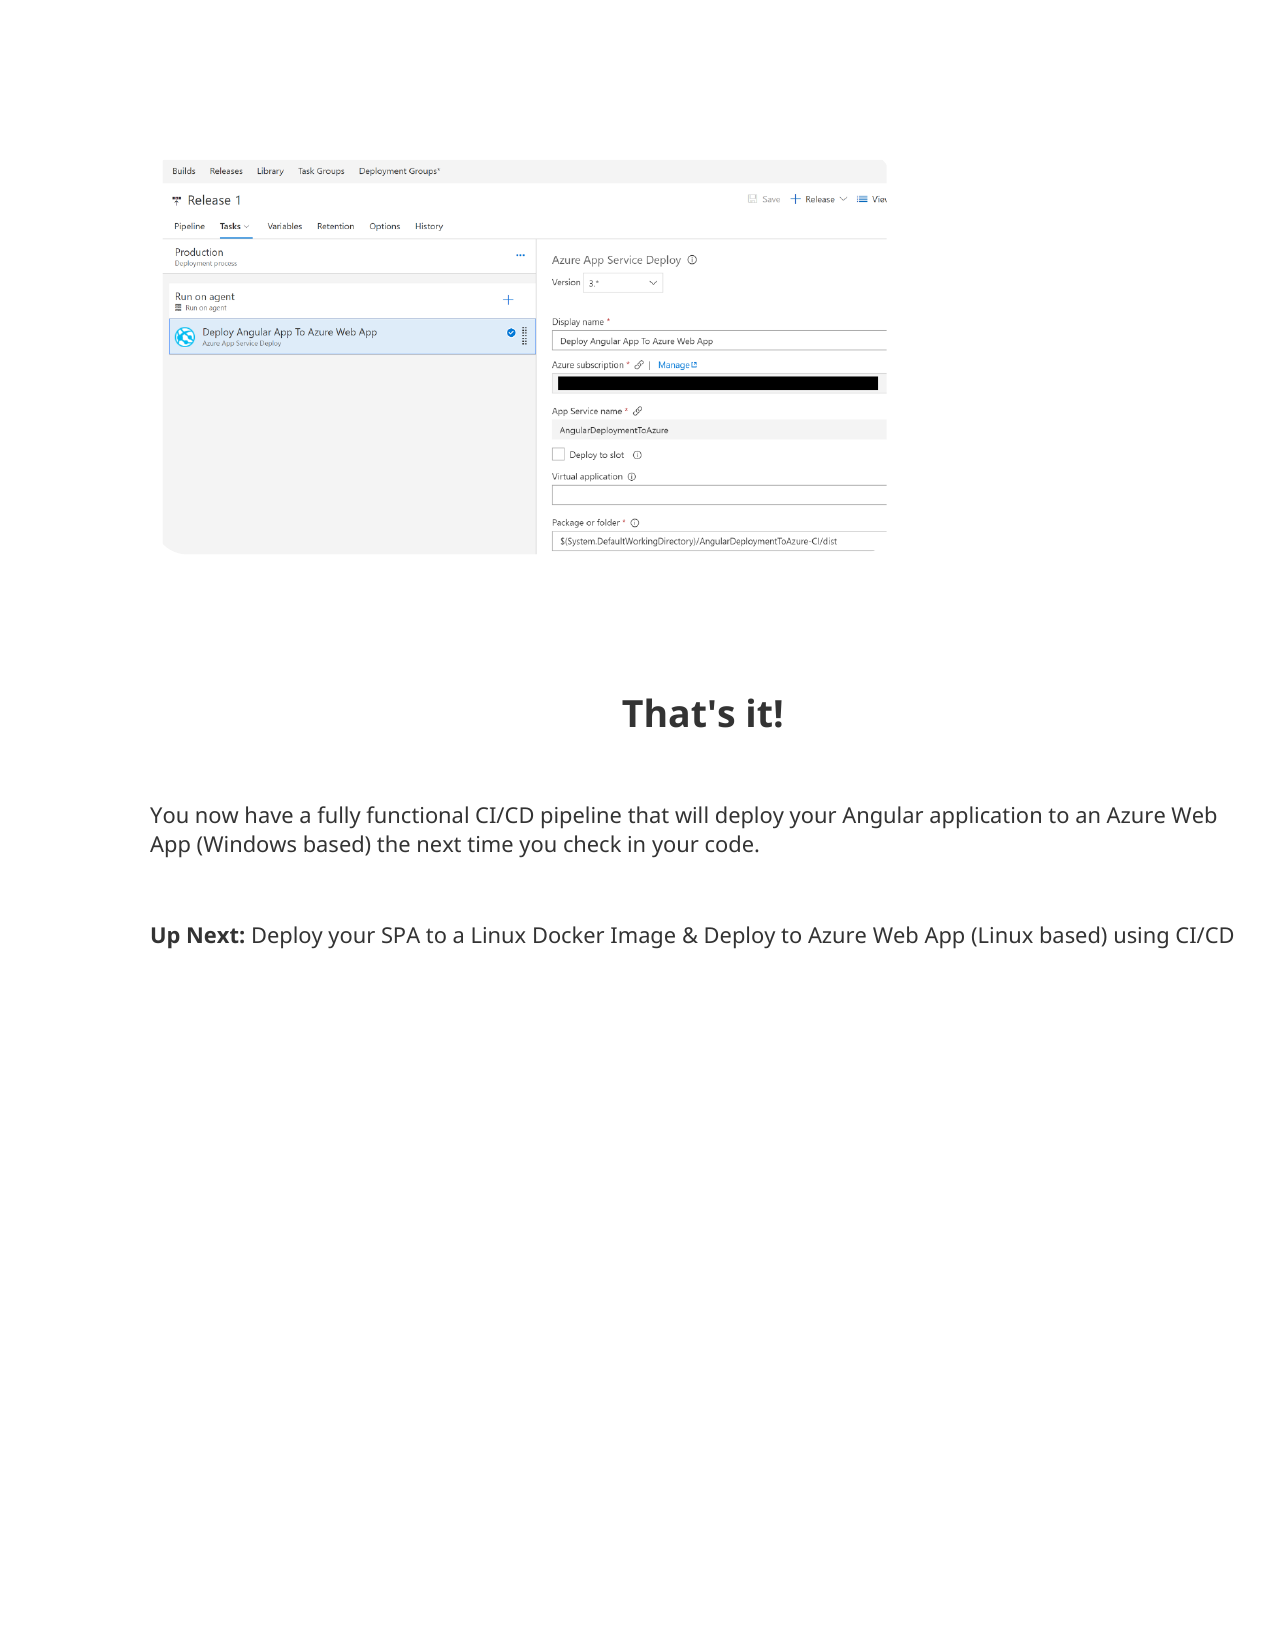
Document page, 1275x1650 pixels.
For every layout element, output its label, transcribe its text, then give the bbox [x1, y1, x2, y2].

text That's it! [150, 688, 1255, 739]
text Up Next: Deploy your SPA to a Linux Docker Image & Deploy to Azure Web App (Linux based) using CI/CD [150, 920, 1255, 950]
text You now have a fully functional CI/CD pipeline that will deploy your Angular application to an Azure Web App (Windows based) the next time you check in your code. [150, 800, 1255, 859]
picture [153, 149, 893, 555]
